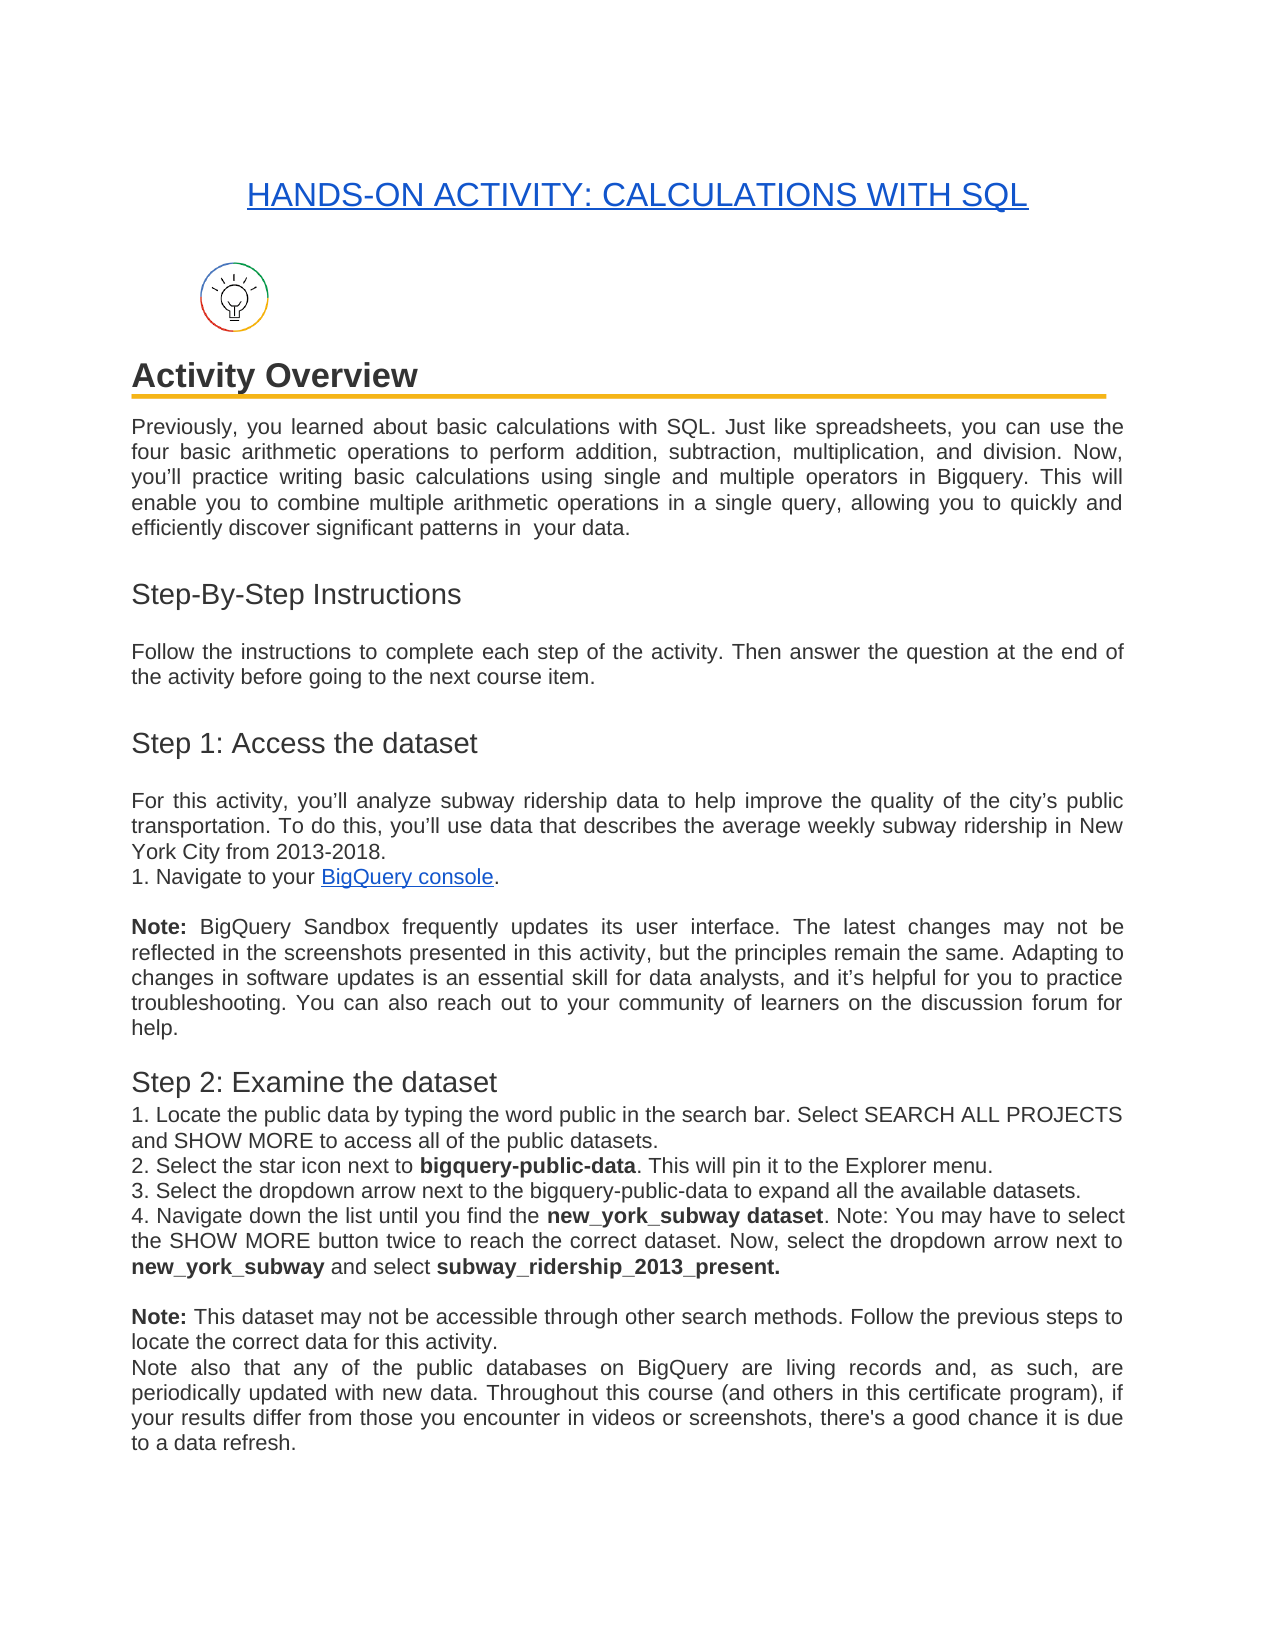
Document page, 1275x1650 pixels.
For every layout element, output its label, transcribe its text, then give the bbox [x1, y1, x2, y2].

text 1. Navigate to your BigQuery console. [131, 864, 1125, 889]
subtitle HANDS-ON ACTIVITY: CALCULATIONS WITH SQL [150, 175, 1125, 213]
text Note: This dataset may not be accessible through other search methods. Follow the previous steps to locate the correct data for this activity. [131, 1304, 1125, 1354]
text 4. Navigate down the list until you find the new_york_subway dataset. Note: You may have to select the SHOW MORE button twice to reach the correct dataset. Now, select the dropdown arrow next to new_york_subway and select subway_ridership_2013_present. [131, 1203, 1125, 1279]
picture [131, 394, 1107, 399]
text 3. Select the dropdown arrow next to the bigquery-public-data to expand all the available datasets. [131, 1178, 1125, 1203]
text Note also that any of the public databases on BigQuery are living records and, as such, are periodically updated with new data. Throughout this course (and others in this certificate program), if your results differ from those you encounter in videos or screenshots, there's a good chance it is due to a data refresh. [131, 1354, 1125, 1455]
text Note: BigQuery Sandbox frequently updates its user interface. The latest changes may not be reflected in the screenshots presented in this activity, but the principles remain the same. Adapting to changes in software updates is an essential skill for data analysts, and it’s helpful for you to practice troubleshooting. You can also reach out to your community of learners on the discussion forum for help. [131, 914, 1125, 1040]
subtitle Step-By-Step Instructions [131, 577, 1125, 610]
text For this activity, you’ll analyze subway ridership data to help improve the quality of the city’s public transportation. To do this, you’ll use data that describes the average weekly subway ridership in New York City from 2013-2018. [131, 788, 1125, 864]
text 1. Locate the public data by typing the word public in the search bar. Select SEARCH ALL PROJECTS and SHOW MORE to access all of the public datasets. [131, 1102, 1125, 1153]
picture [150, 238, 1125, 355]
subtitle Activity Overview [131, 355, 1125, 395]
subtitle Step 1: Access the dataset [131, 726, 1125, 760]
text 2. Select the star icon next to bigquery-public-data. This will pin it to the Explorer menu. [131, 1153, 1125, 1178]
text Previously, you learned about basic calculations with SQL. Just like spreadsheets, you can use the four basic arithmetic operations to perform addition, subtraction, multiplication, and division. Now, you’ll practice writing basic calculations using single and multiple operators in Bigquery. This will enable you to combine multiple arithmetic operations in a single query, allowing you to quickly and efficiently discover significant patterns in your data. [131, 414, 1125, 540]
text Follow the instructions to complete each step of the activity. Then answer the question at the end of the activity before going to the next course item. [131, 639, 1125, 689]
subtitle Step 2: Examine the dataset [131, 1066, 1125, 1099]
